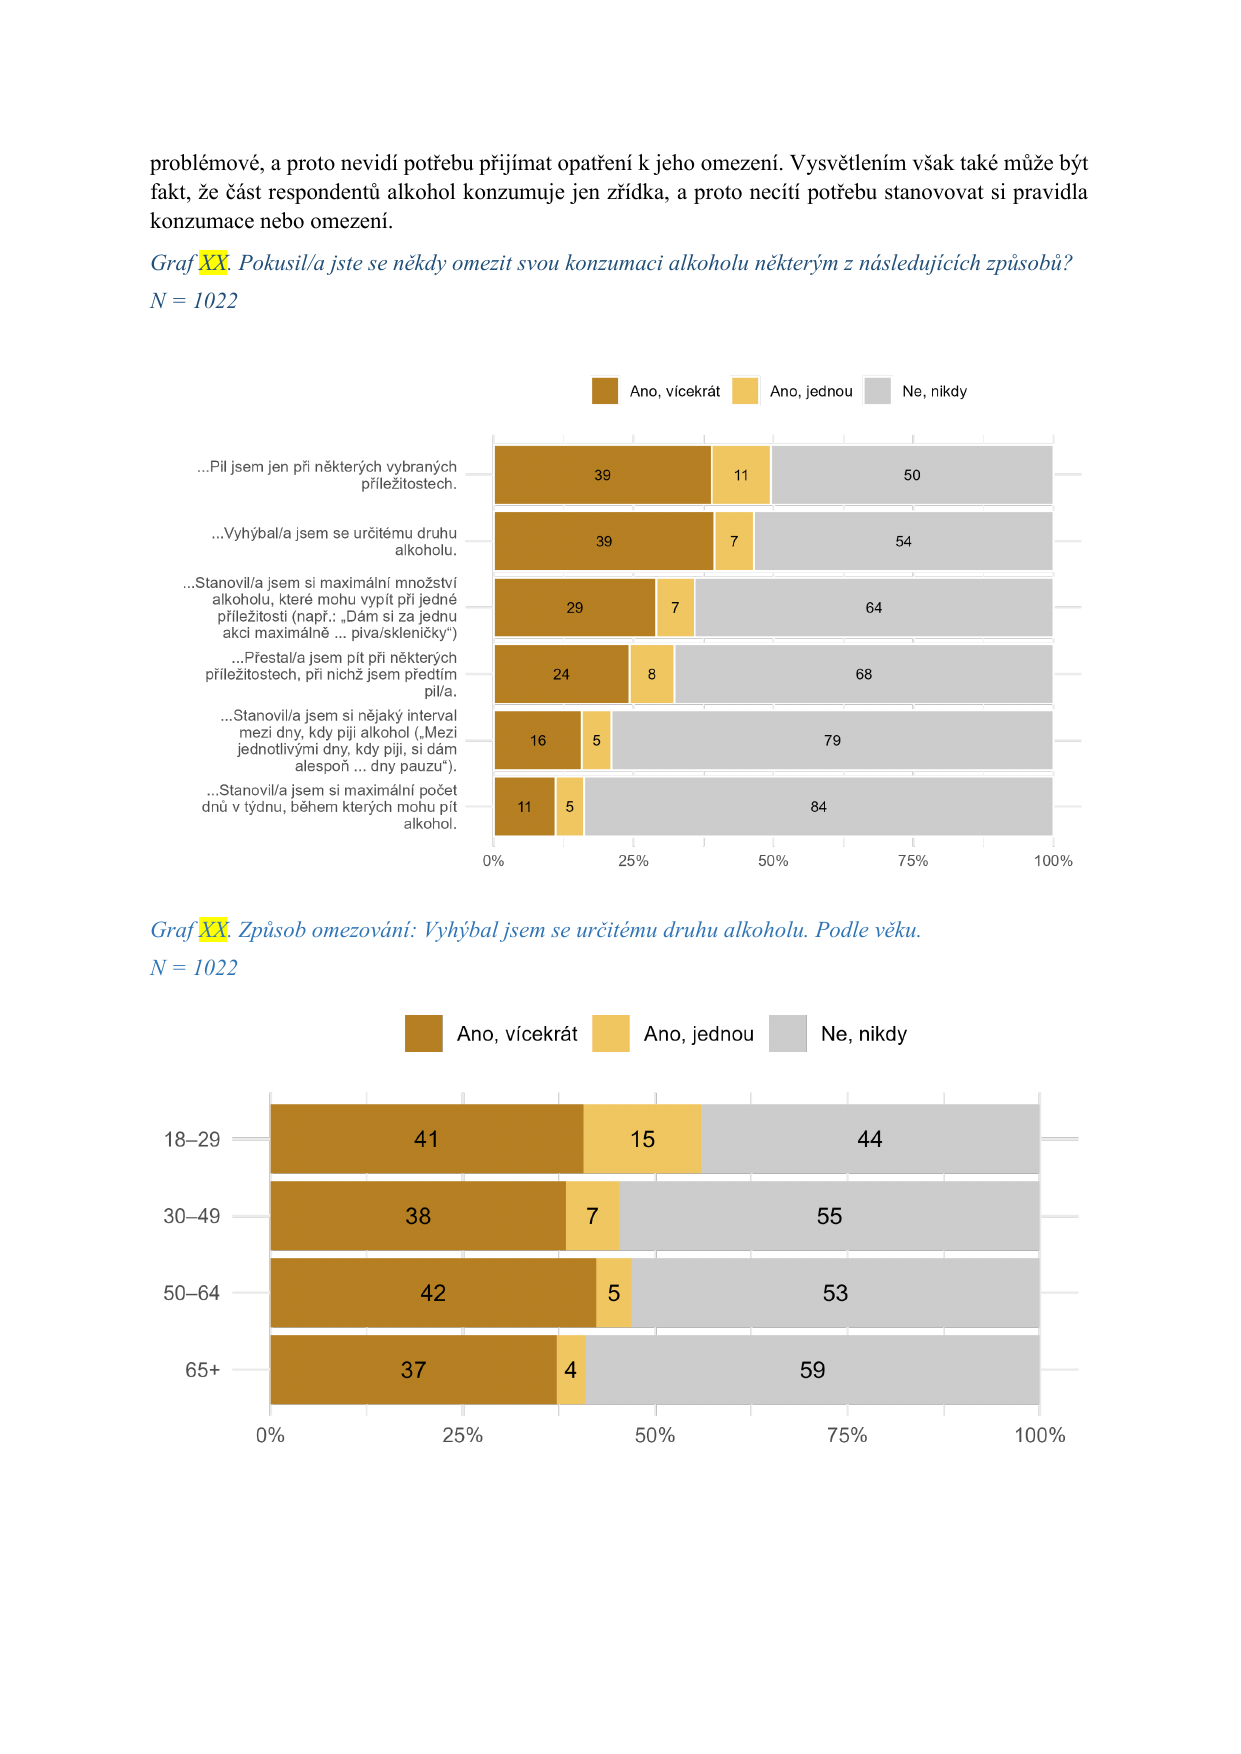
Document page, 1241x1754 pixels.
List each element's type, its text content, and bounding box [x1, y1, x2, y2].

picture [150, 325, 1091, 901]
subtitle Graf XX. Způsob omezování: Vyhýbal jsem se určitému druhu alkoholu. Podle věku. [227, 917, 1090, 942]
subtitle N = 1022 [150, 288, 1090, 313]
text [150, 150, 1090, 234]
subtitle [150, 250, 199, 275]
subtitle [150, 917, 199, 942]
picture [150, 987, 1091, 1459]
subtitle N = 1022 [150, 954, 1090, 980]
subtitle Graf XX. Pokusil/a jste se někdy omezit svou konzumaci alkoholu některým z následujících způsobů? [227, 250, 1090, 275]
